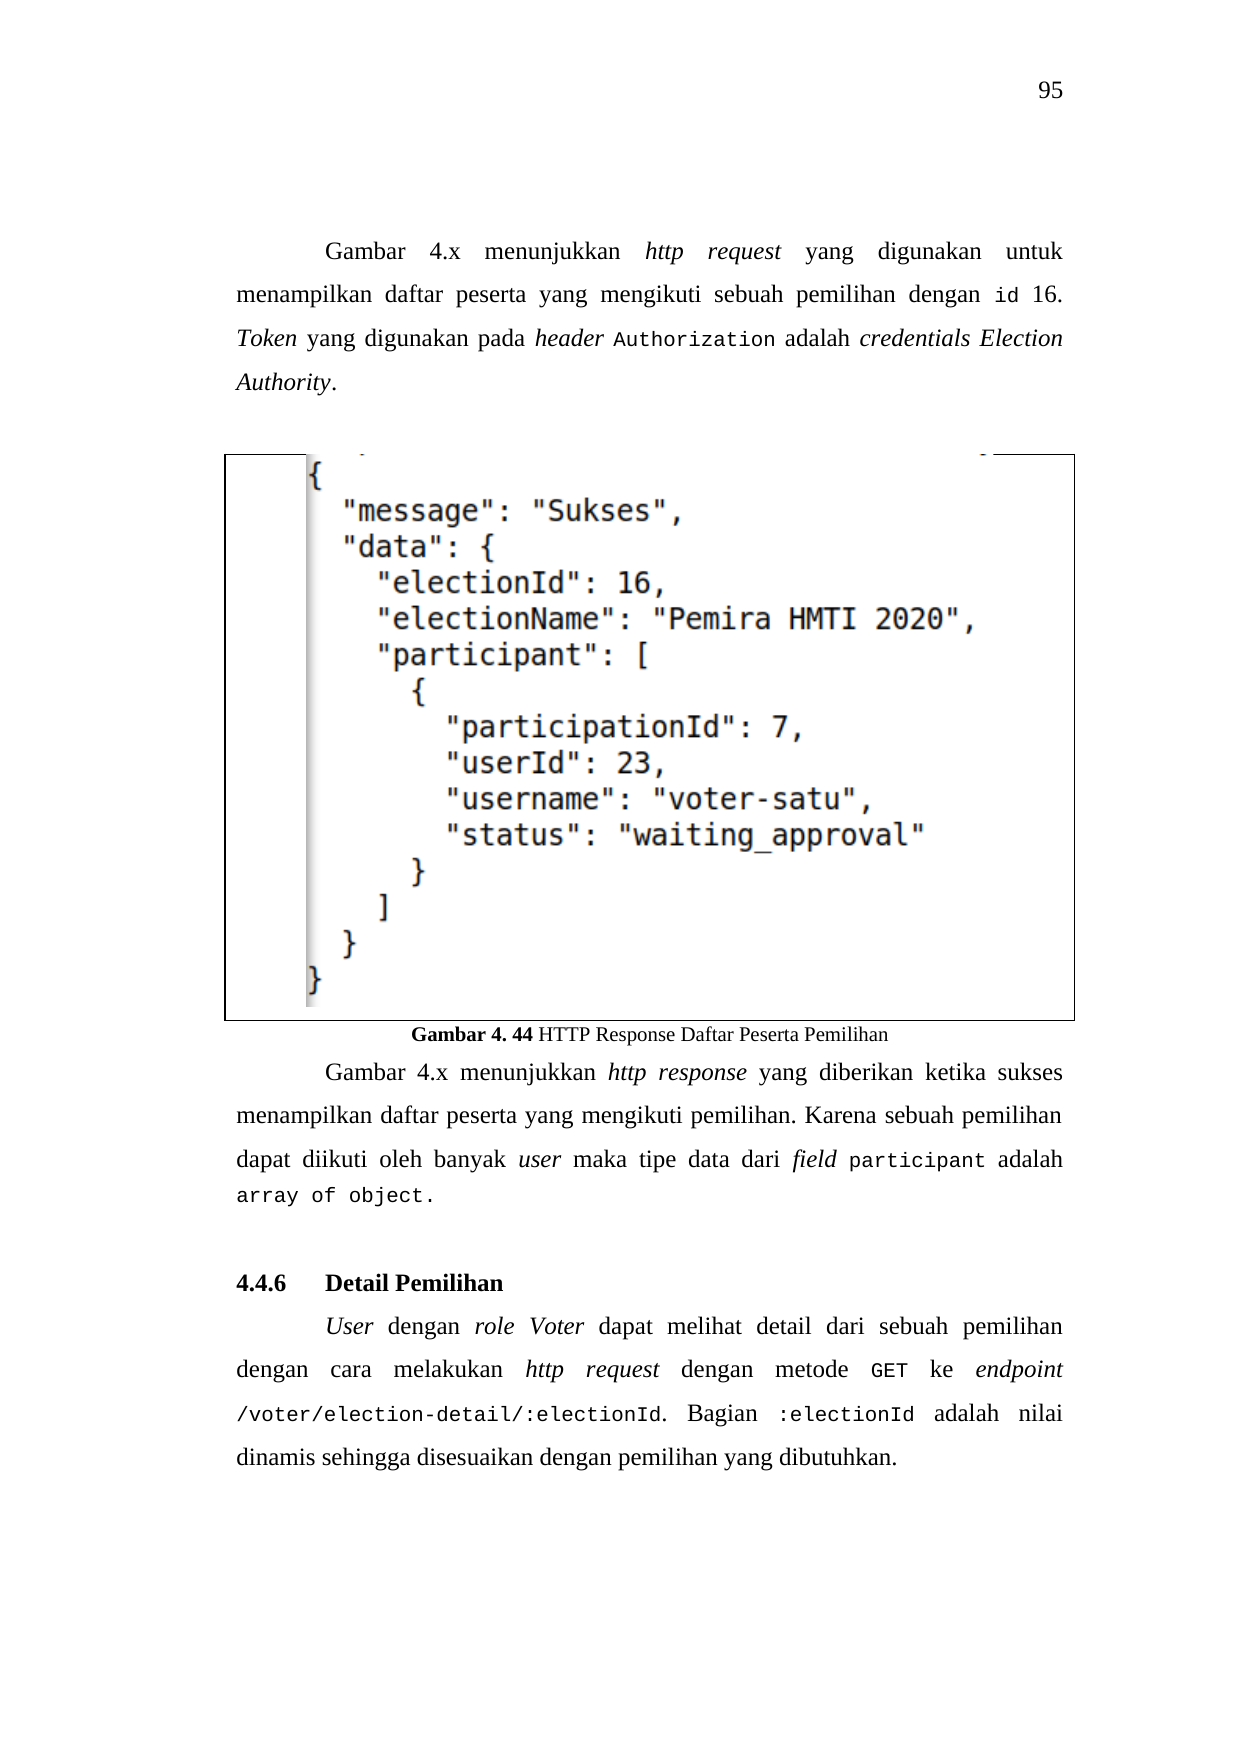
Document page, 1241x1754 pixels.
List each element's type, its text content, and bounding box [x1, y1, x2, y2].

text Gambar 4.x menunjukkan http response yang diberikan ketika sukses menampilkan daftar peserta yang mengikuti pemilihan. Karena sebuah pemilihan dapat diikuti oleh banyak user maka tipe data dari field participant adalah array of object. [236, 1057, 1063, 1209]
subtitle Detail Pemilihan [236, 1268, 1063, 1297]
picture [306, 454, 994, 1007]
text User dengan role Voter dapat melihat detail dari sebuah pemilihan dengan cara melakukan http request dengan metode GET ke endpoint /voter/election-detail/:electionId. Bagian :electionId adalah nilai dinamis sehingga disesuaikan dengan pemilihan yang dibutuhkan. [236, 1311, 1063, 1471]
text Gambar 4.x menunjukkan http request yang digunakan untuk menampilkan daftar peserta yang mengikuti sebuah pemilihan dengan id 16. Token yang digunakan pada header Authorization adalah credentials Election Authority. [236, 236, 1063, 396]
table_header [226, 455, 1074, 1020]
